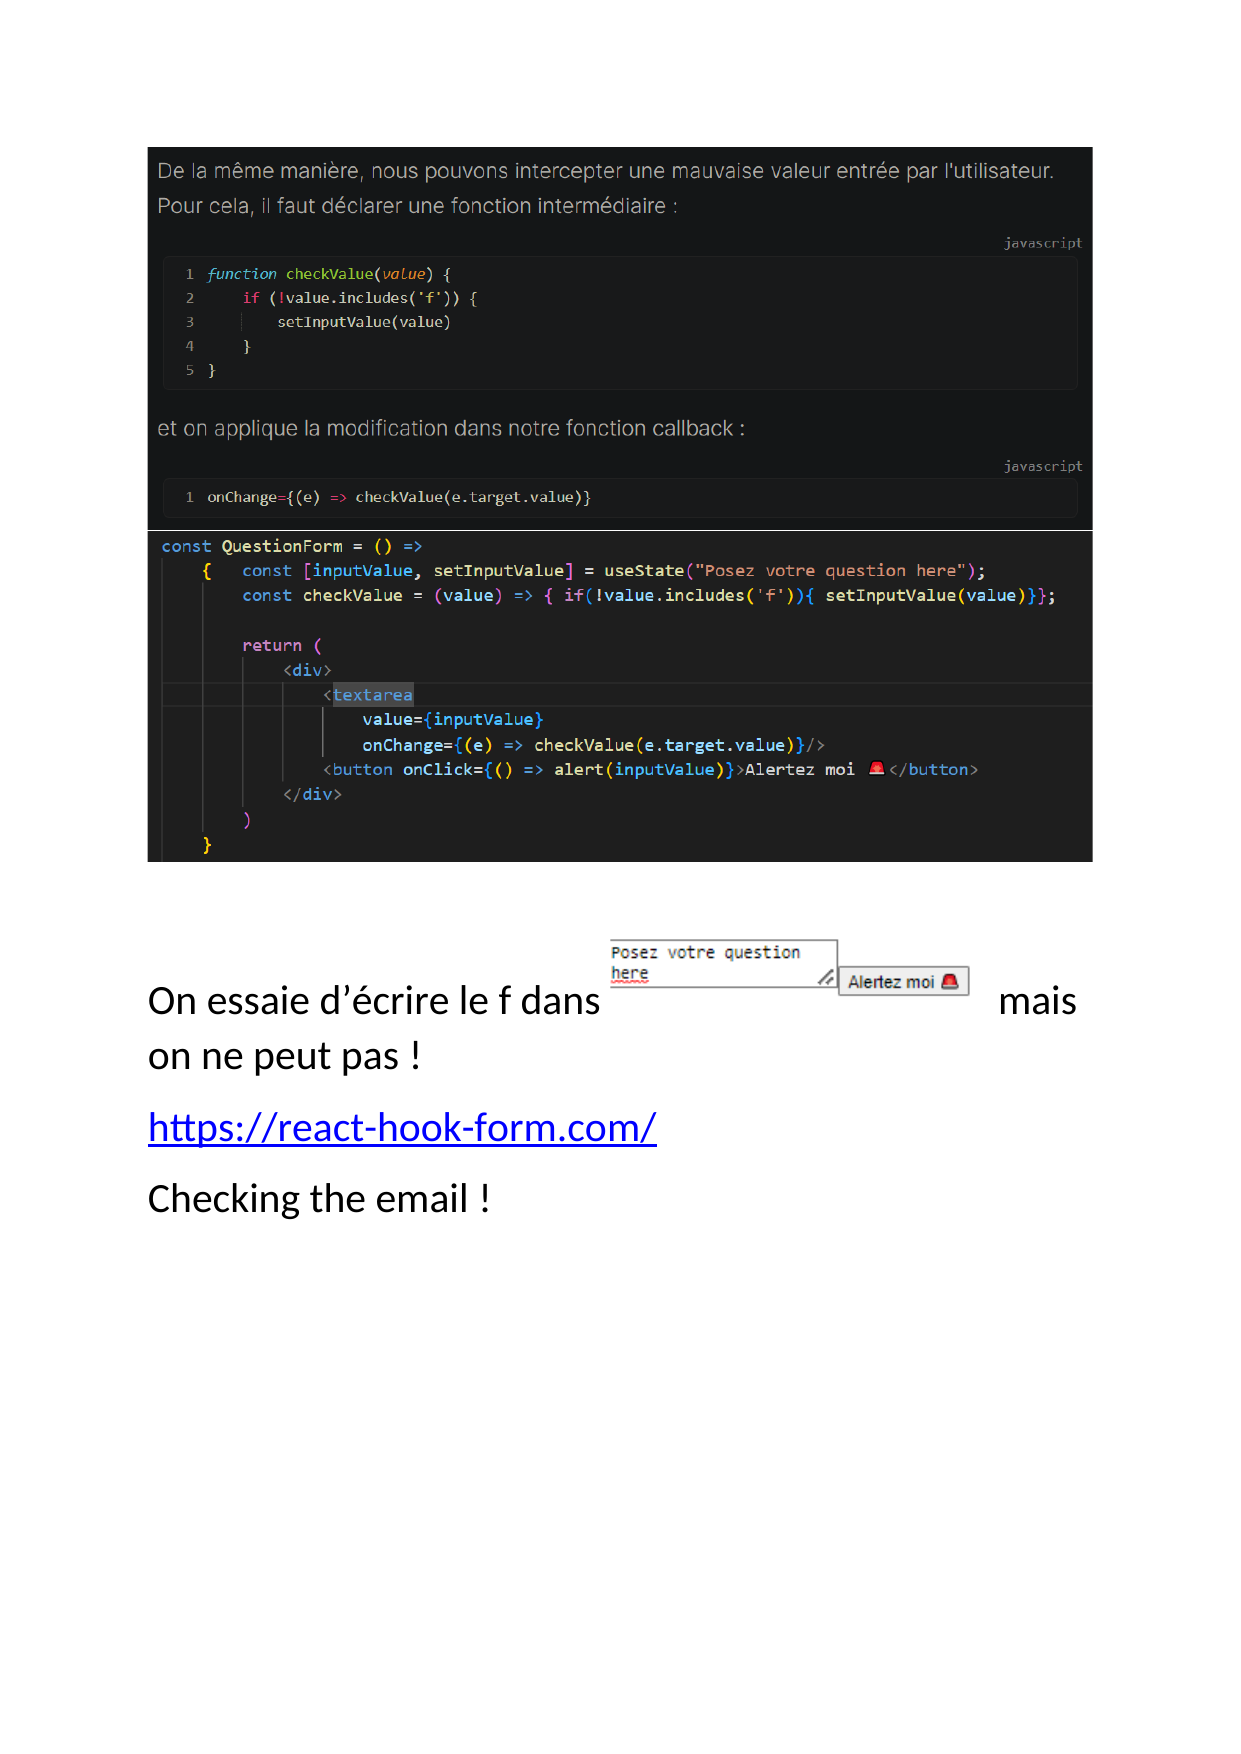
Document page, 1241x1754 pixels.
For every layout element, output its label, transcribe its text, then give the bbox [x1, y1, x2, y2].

picture [610, 880, 998, 1015]
text Checking the email ! [148, 1172, 1093, 1223]
text https://react-hook-form.com/ [148, 1101, 1093, 1151]
picture [147, 531, 1093, 862]
picture [147, 147, 1093, 530]
